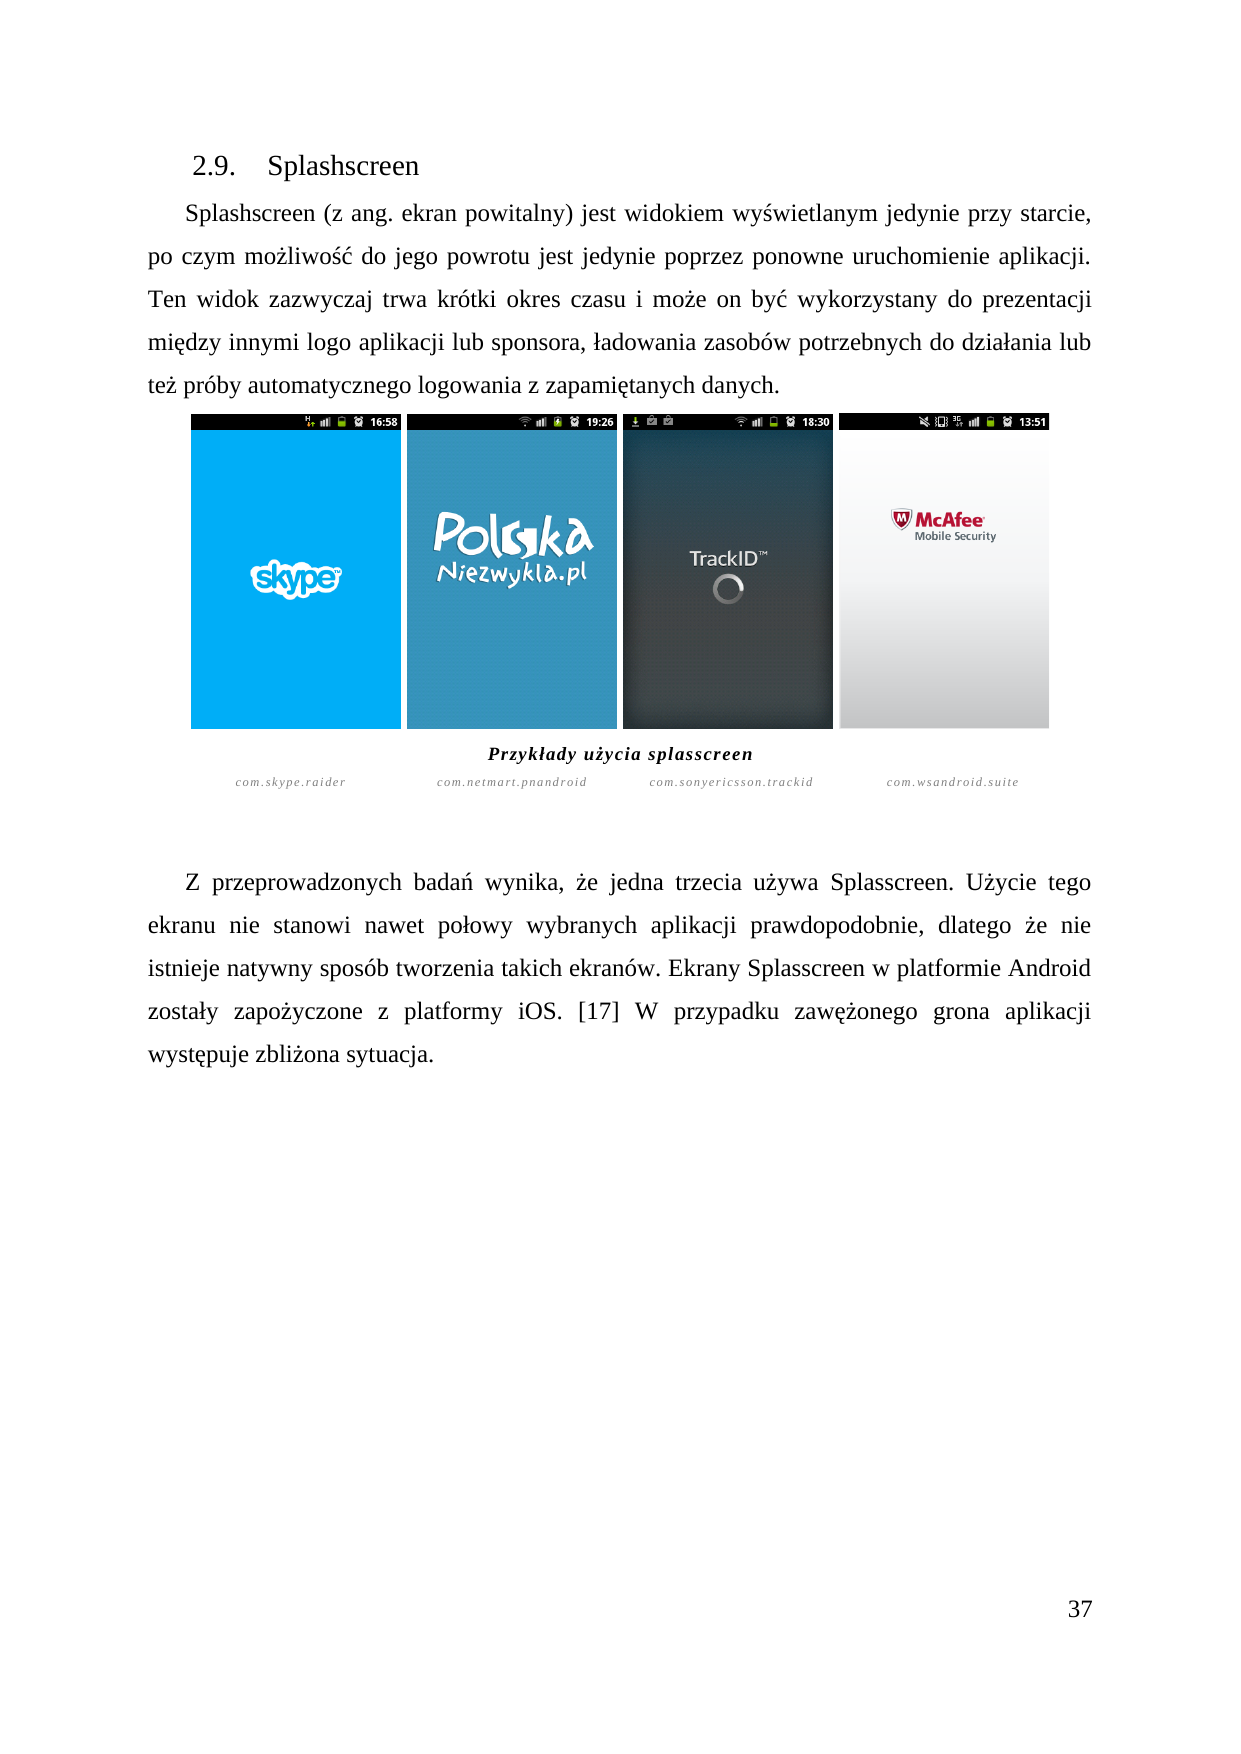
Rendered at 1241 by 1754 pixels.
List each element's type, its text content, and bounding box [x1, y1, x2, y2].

picture [839, 413, 1050, 729]
table_header com.sonyericsson.trackid [620, 775, 842, 824]
table_header com.skype.raider [177, 775, 403, 824]
text Splashscreen (z ang. ekran powitalny) jest widokiem wyświetlanym jedynie przy starcie, po czym możliwość do jego powrotu jest jedynie poprzez ponowne uruchomienie aplikacji. Ten widok zazwyczaj trwa krótki okres czasu i może on być wykorzystany do prezentacji między innymi logo aplikacji lub sponsora, ładowania zasobów potrzebnych do działania lub też próby automatycznego logowania z zapamiętanych danych. [148, 198, 1092, 399]
picture [251, 560, 341, 599]
picture [407, 414, 617, 729]
subtitle Przykłady użycia splasscreen [148, 743, 1092, 764]
text Z przeprowadzonych badań wynika, że jedna trzecia używa Splasscreen. Użycie tego ekranu nie stanowi nawet połowy wybranych aplikacji prawdopodobnie, dlatego że nie istnieje natywny sposób tworzenia takich ekranów. Ekrany Splasscreen w platformie Android zostały zapożyczone z platformy iOS. [17] W przypadku zawężonego grona aplikacji występuje zbliżona sytuacja. [148, 867, 1092, 1068]
table_header com.netmart.pnandroid [403, 775, 620, 824]
table_header com.wsandroid.suite [842, 775, 1063, 824]
subtitle Splashscreen [192, 148, 1092, 181]
picture [191, 414, 401, 429]
picture [623, 414, 833, 729]
